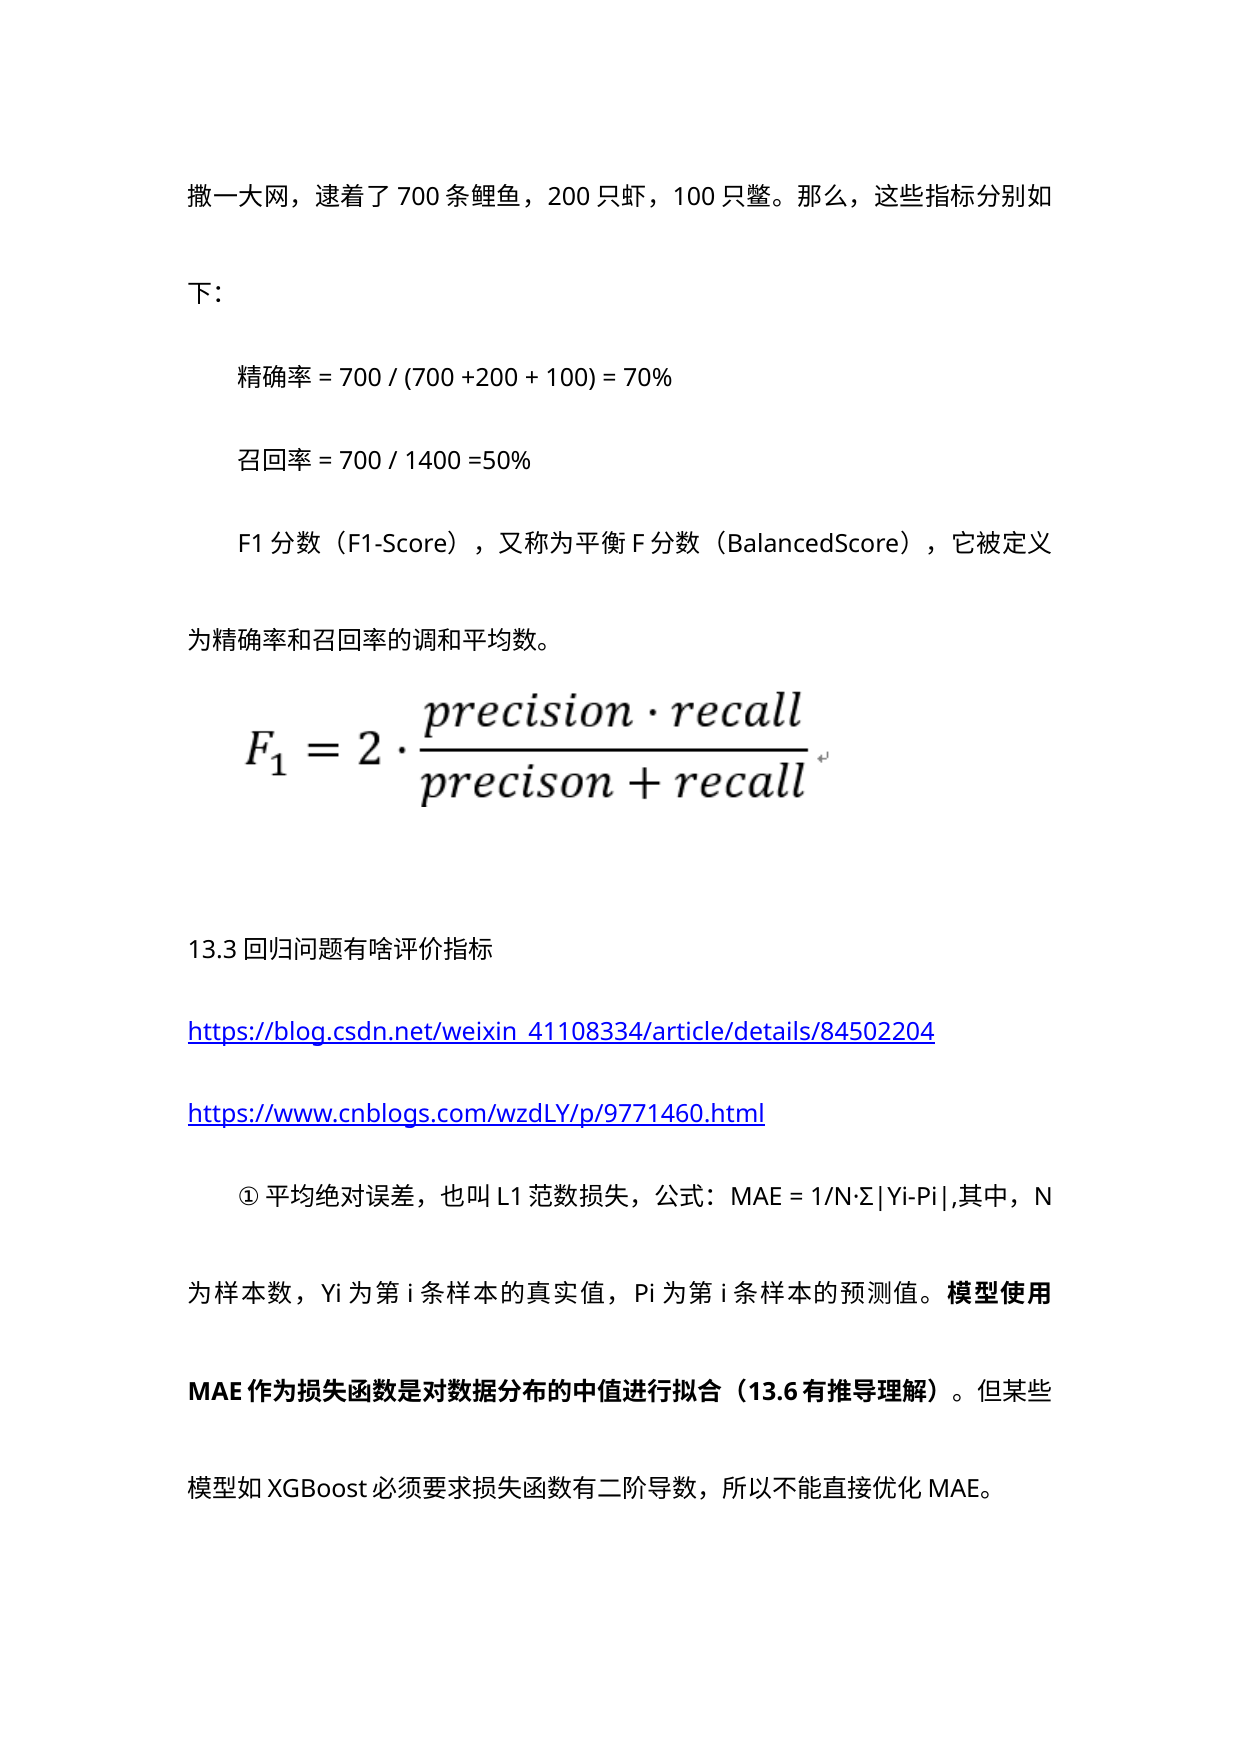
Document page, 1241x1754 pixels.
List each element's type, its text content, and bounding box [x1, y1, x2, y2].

text https://blog.csdn.net/weixin_41108334/article/details/84502204 [187, 998, 1053, 1063]
text ①平均绝对误差，也叫L1范数损失，公式：MAE = 1/N·Σ|Yi-Pi|,其中，N为样本数，Yi为第i条样本的真实值，Pi为第i条样本的预测值。模型使用MAE作为损失函数是对数据分布的中值进行拟合（13.6有推导理解）。但某些模型如XGBoost必须要求损失函数有二阶导数，所以不能直接优化MAE。 [187, 1162, 1053, 1519]
text F1分数（F1-Score），又称为平衡F分数（BalancedScore），它被定义为精确率和召回率的调和平均数。 [187, 509, 1053, 671]
text https://www.cnblogs.com/wzdLY/p/9771460.html [187, 1080, 1053, 1145]
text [187, 162, 1053, 324]
text 精确率 = 700 / (700 +200 + 100) = 70% [187, 343, 1053, 408]
text 13.3 回归问题有啥评价指标 [187, 915, 1053, 980]
text 召回率 = 700 / 1400 =50% [187, 426, 1053, 491]
picture [237, 689, 838, 807]
